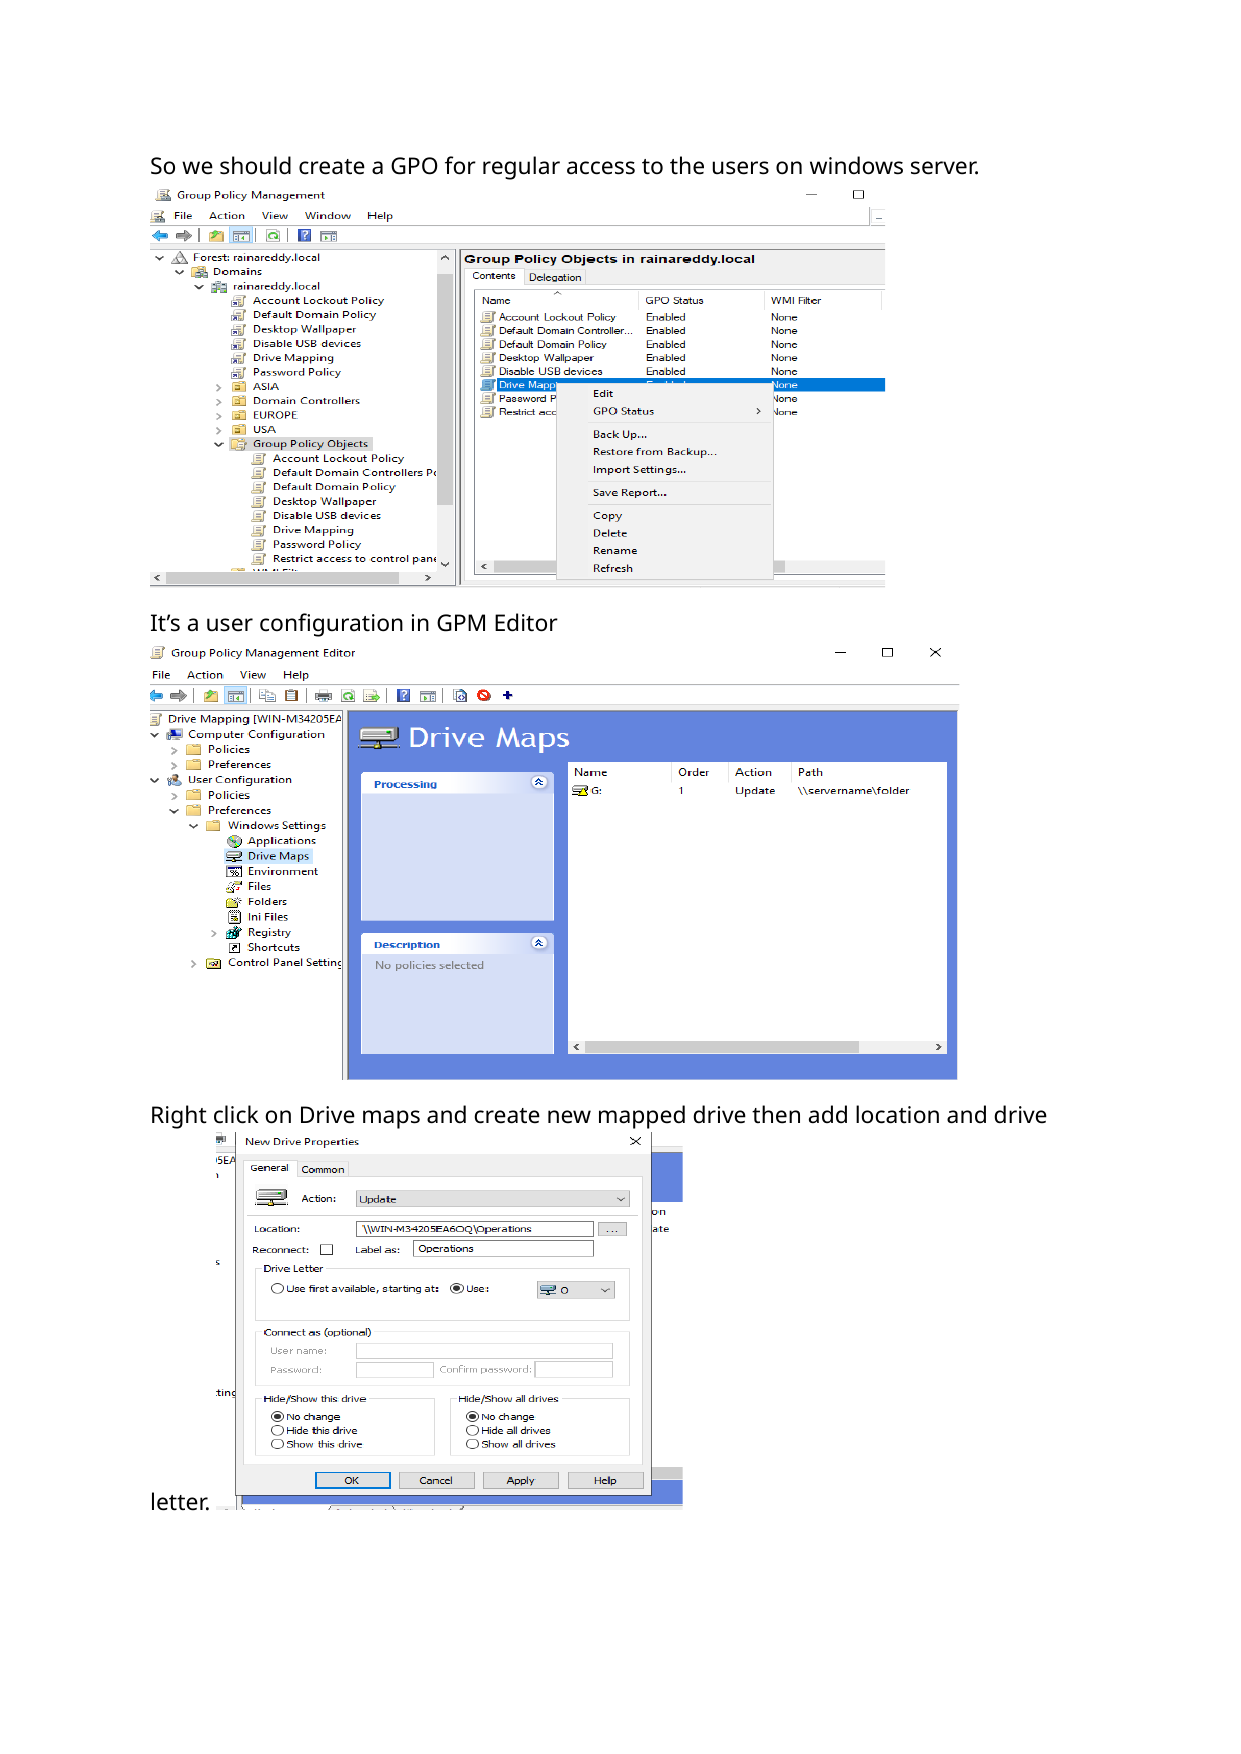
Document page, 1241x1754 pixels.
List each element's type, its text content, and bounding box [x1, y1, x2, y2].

picture [150, 183, 886, 588]
picture [216, 1132, 683, 1510]
picture [150, 640, 960, 1080]
